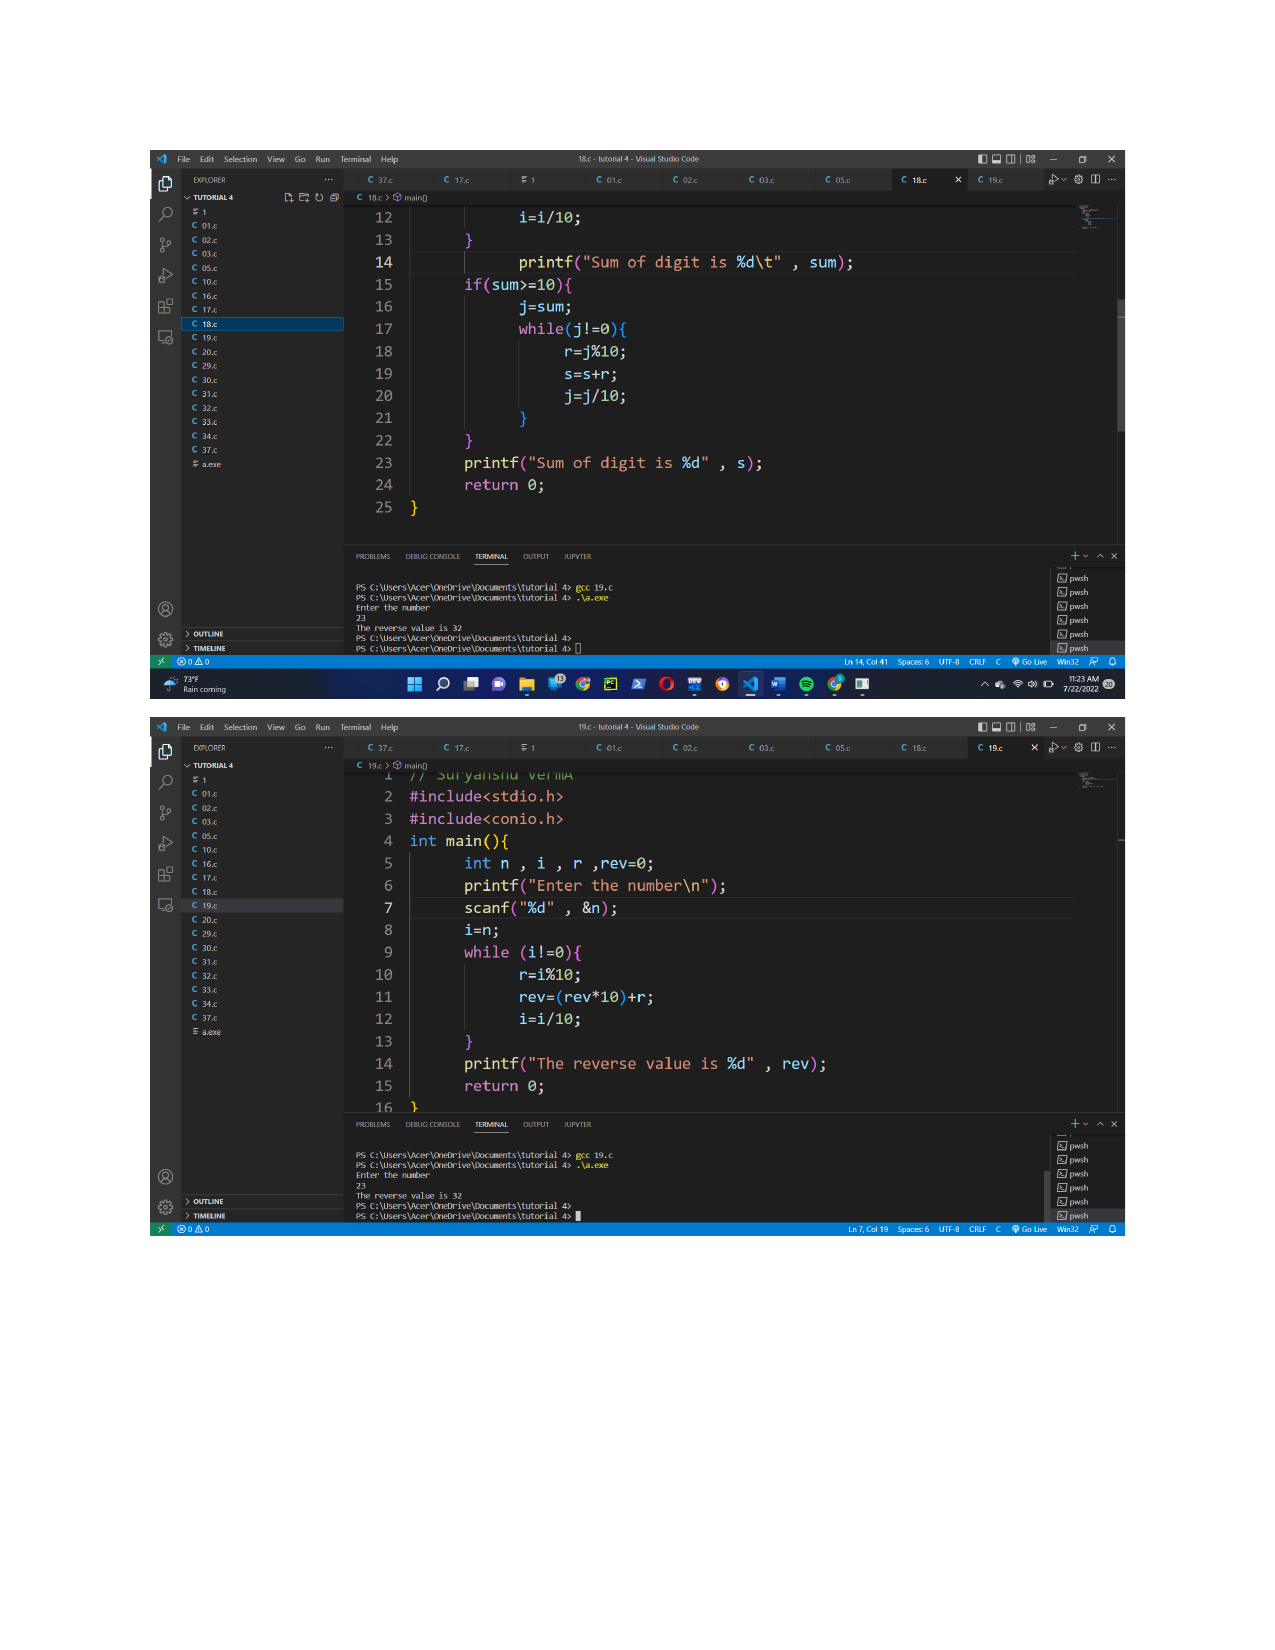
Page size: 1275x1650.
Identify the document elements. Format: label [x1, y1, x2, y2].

picture [150, 717, 1125, 1236]
picture [150, 150, 1125, 699]
